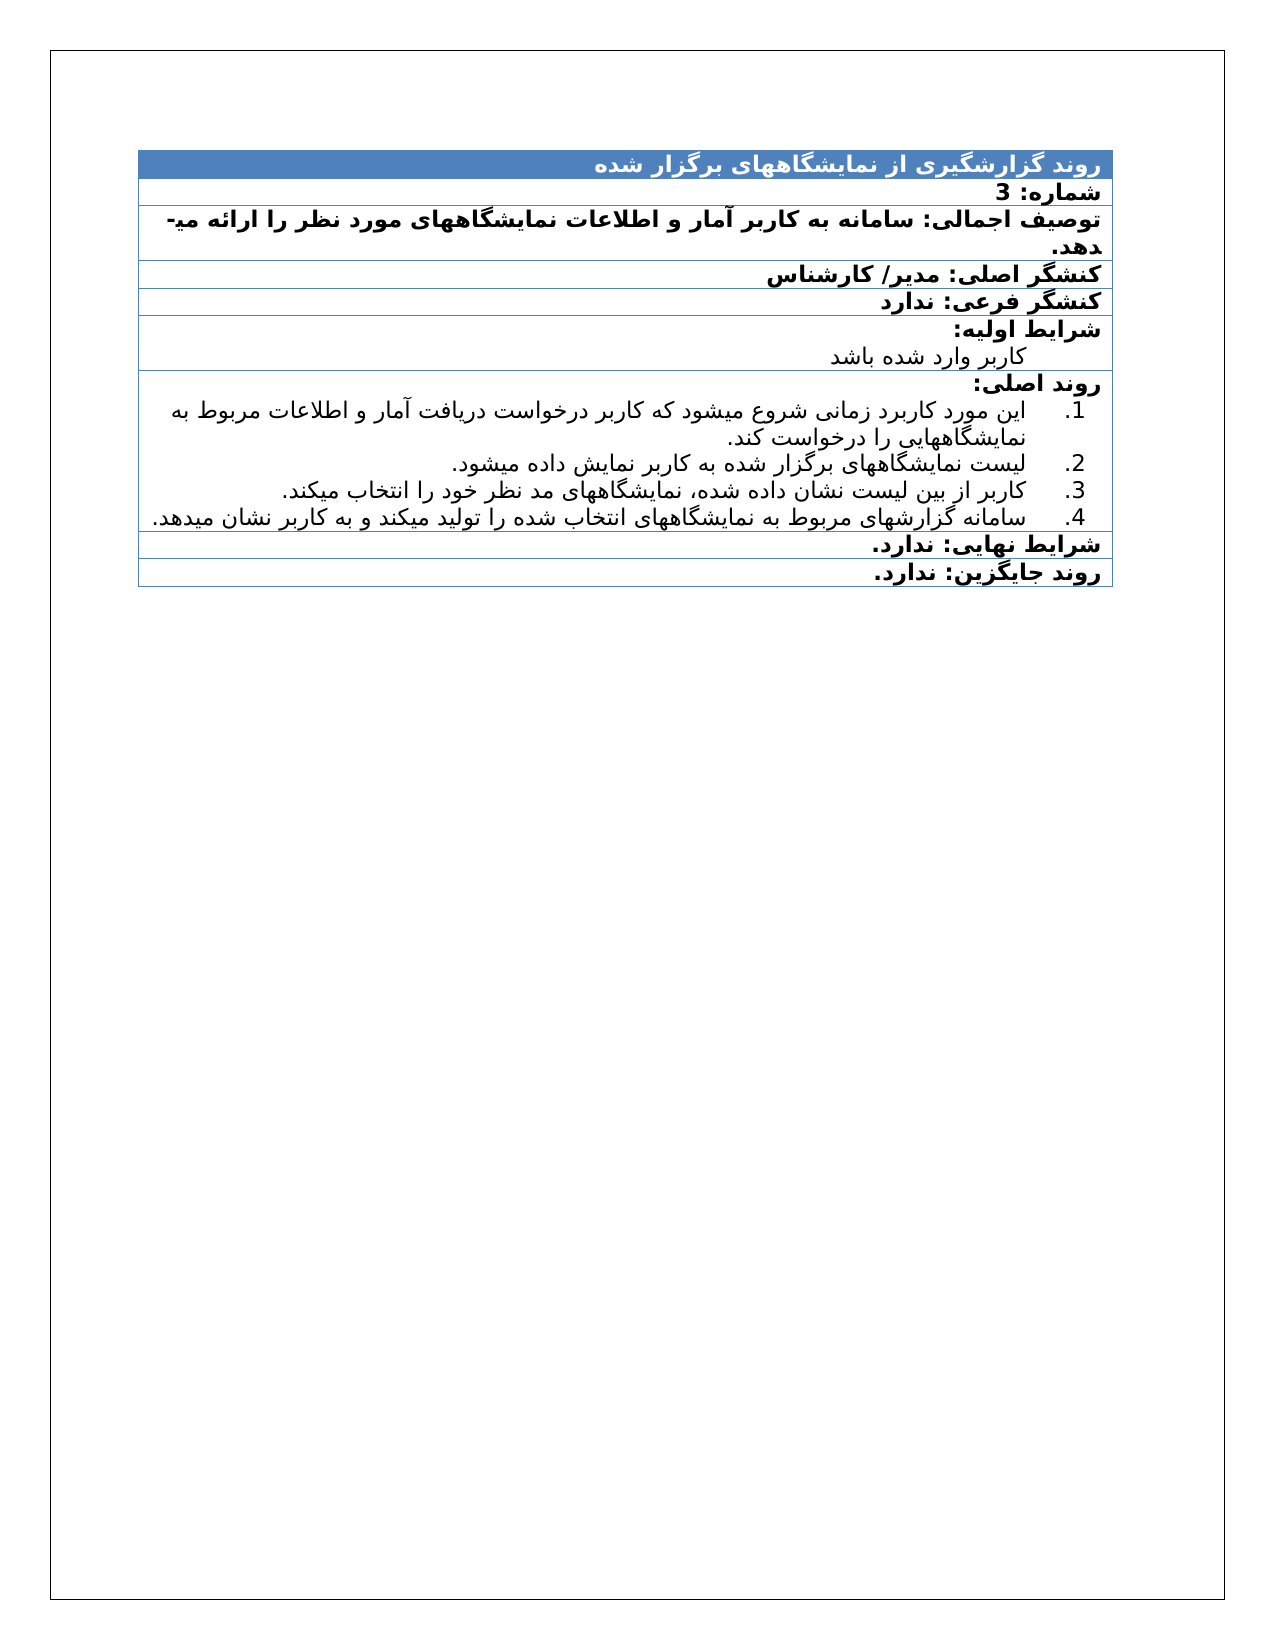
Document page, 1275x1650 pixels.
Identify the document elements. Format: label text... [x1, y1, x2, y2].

table_cell شماره: 3 [139, 179, 1112, 205]
table_cell روند جایگزین: ندارد. [139, 559, 1112, 586]
table_cell شرایط اولیه: کاربر وارد شده باشد [139, 316, 1112, 369]
table_cell روند اصلی: این مورد کاربرد زمانی شروع میشود که کاربر درخواست دریافت آمار و اطلاعات مربوط به نمایشگاههایی را درخواست کند. لیست نمایشگاههای برگزار شده به کاربر نمایش داده میشود. کاربر از بین لیست نشان داده شده، نمایشگاههای مد نظر خود را انتخاب میکند. سامانه گزارشهای مربوط به نمایشگاههای انتخاب شده را تولید میکند و به کاربر نشان میدهد. [139, 371, 1112, 531]
table_cell کنشگر فرعی: ندارد [139, 289, 1112, 315]
table_cell کنشگر اصلی: مدیر/ کارشناس [139, 261, 1112, 287]
table_cell توصیف اجمالی: سامانه به کاربر آمار و اطلاعات نمایشگاههای مورد نظر را ارائه میدهد. [139, 206, 1112, 260]
table_cell شرایط نهایی: ندارد. [139, 532, 1112, 558]
table_header روند گزارشگیری از نمایشگاههای برگزار شده [139, 151, 1112, 178]
